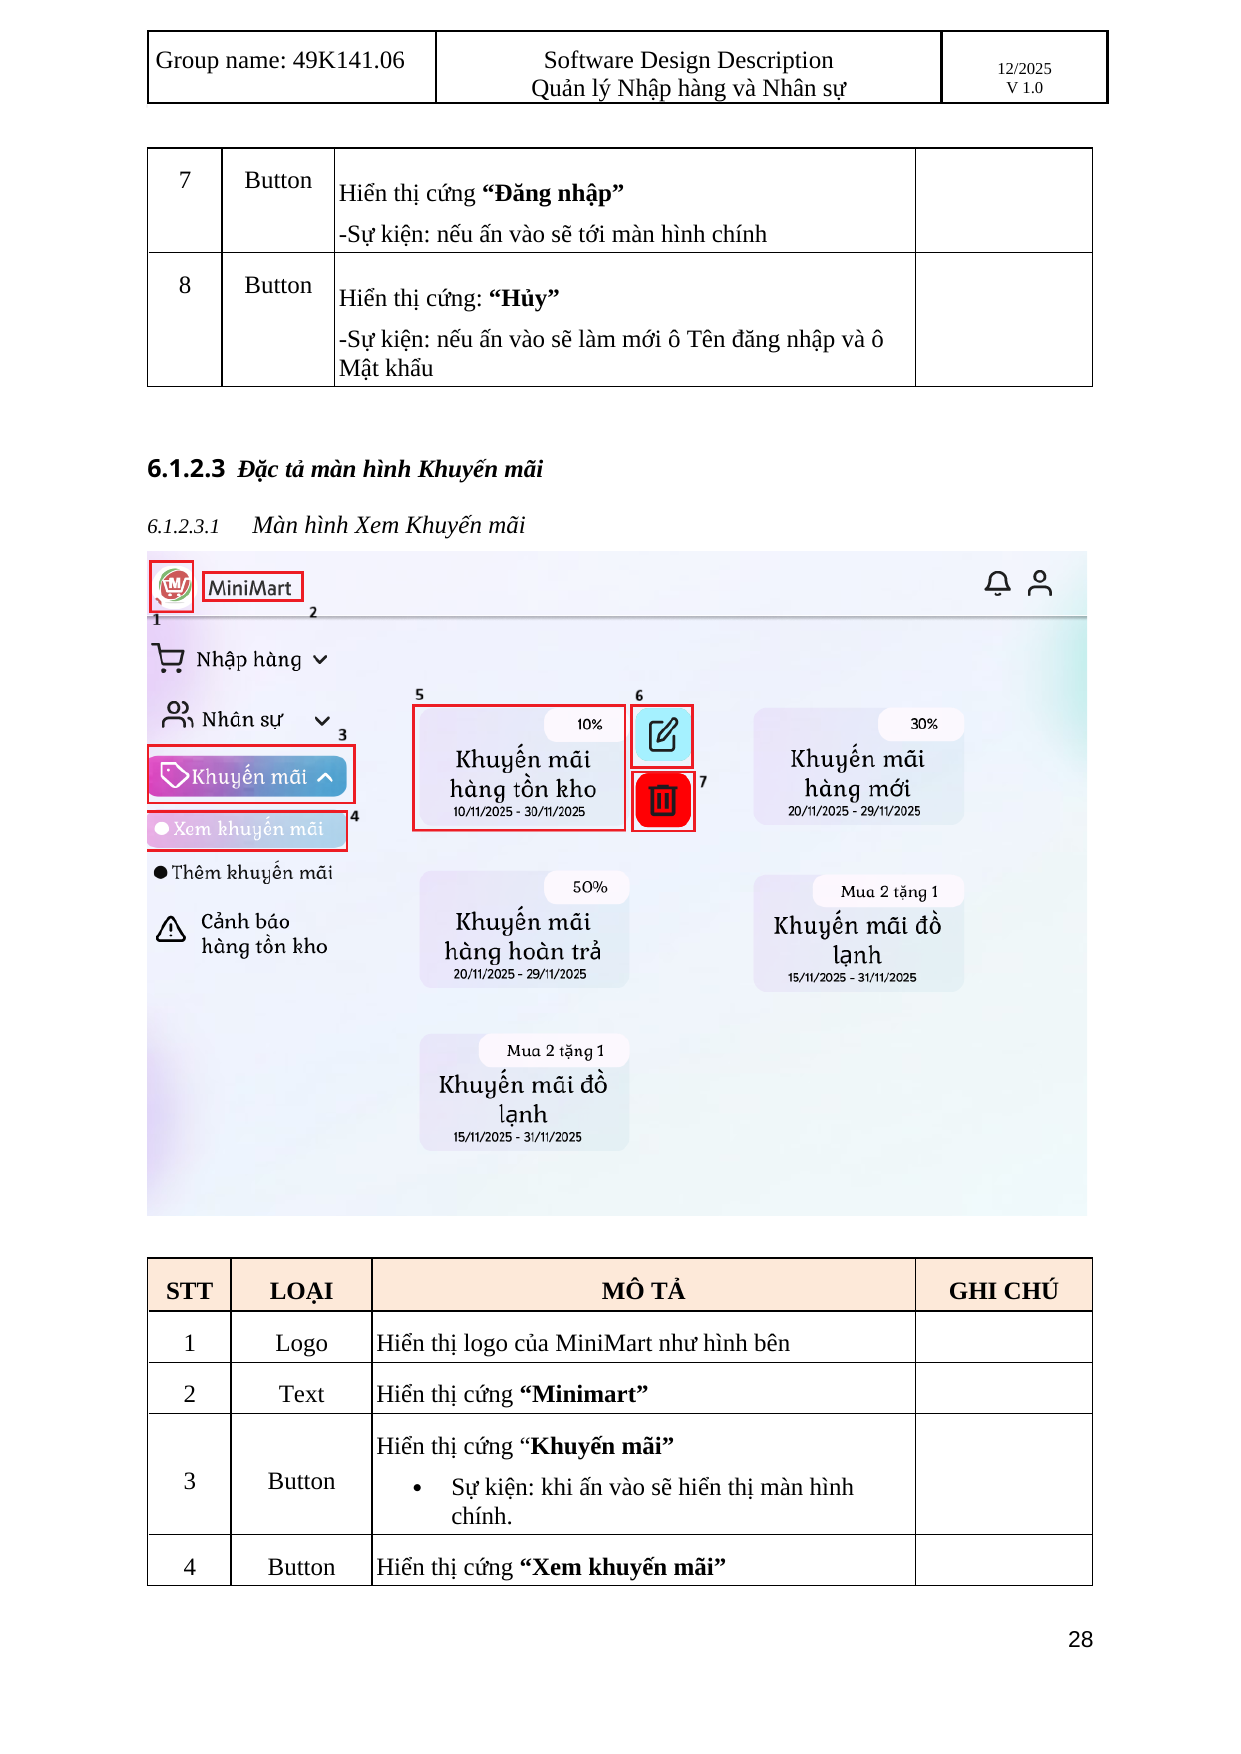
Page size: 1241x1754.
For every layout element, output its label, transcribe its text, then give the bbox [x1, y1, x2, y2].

table_cell [916, 149, 1092, 252]
subtitle Màn hình Xem Khuyến mãi [147, 510, 1093, 539]
table_cell 7 [148, 149, 221, 252]
subtitle Đặc tả màn hình Khuyến mãi [147, 451, 1093, 485]
table_cell Hiển thị cứng “Đăng nhập” -Sự kiện: nếu ấn vào sẽ tới màn hình chính [335, 149, 915, 252]
table_cell Button [232, 1535, 371, 1585]
table_cell Button [223, 149, 334, 252]
table_cell 8 [148, 253, 221, 386]
table_header GHI CHÚ [916, 1259, 1092, 1310]
table_cell [916, 1535, 1092, 1585]
table_cell Logo [232, 1312, 371, 1361]
table_cell Button [223, 253, 334, 386]
table_cell 3 [148, 1414, 230, 1534]
table_cell Text [232, 1363, 371, 1412]
table_cell [916, 253, 1092, 386]
table_header STT [148, 1259, 230, 1310]
table_cell 1 [148, 1311, 230, 1361]
table_header MÔ TẢ [373, 1259, 915, 1310]
table_cell Hiển thị cứng “Xem khuyến mãi” [373, 1535, 915, 1585]
table_cell Hiển thị cứng: “Hủy” -Sự kiện: nếu ấn vào sẽ làm mới ô Tên đăng nhập và ô Mật khẩu [335, 253, 915, 386]
table_cell [916, 1312, 1092, 1361]
table_cell Button [232, 1414, 371, 1534]
table_cell [916, 1363, 1092, 1412]
picture [147, 551, 1088, 1216]
table_header LOẠI [232, 1259, 371, 1310]
table_cell Hiển thị cứng “Minimart” [373, 1363, 915, 1412]
table_cell [916, 1414, 1092, 1534]
table_cell Hiển thị cứng “Khuyến mãi” Sự kiện: khi ấn vào sẽ hiển thị màn hình chính. [373, 1414, 915, 1534]
table_cell 2 [148, 1363, 230, 1412]
table_cell 4 [148, 1535, 230, 1585]
table_cell Hiển thị logo của MiniMart như hình bên [373, 1312, 915, 1361]
